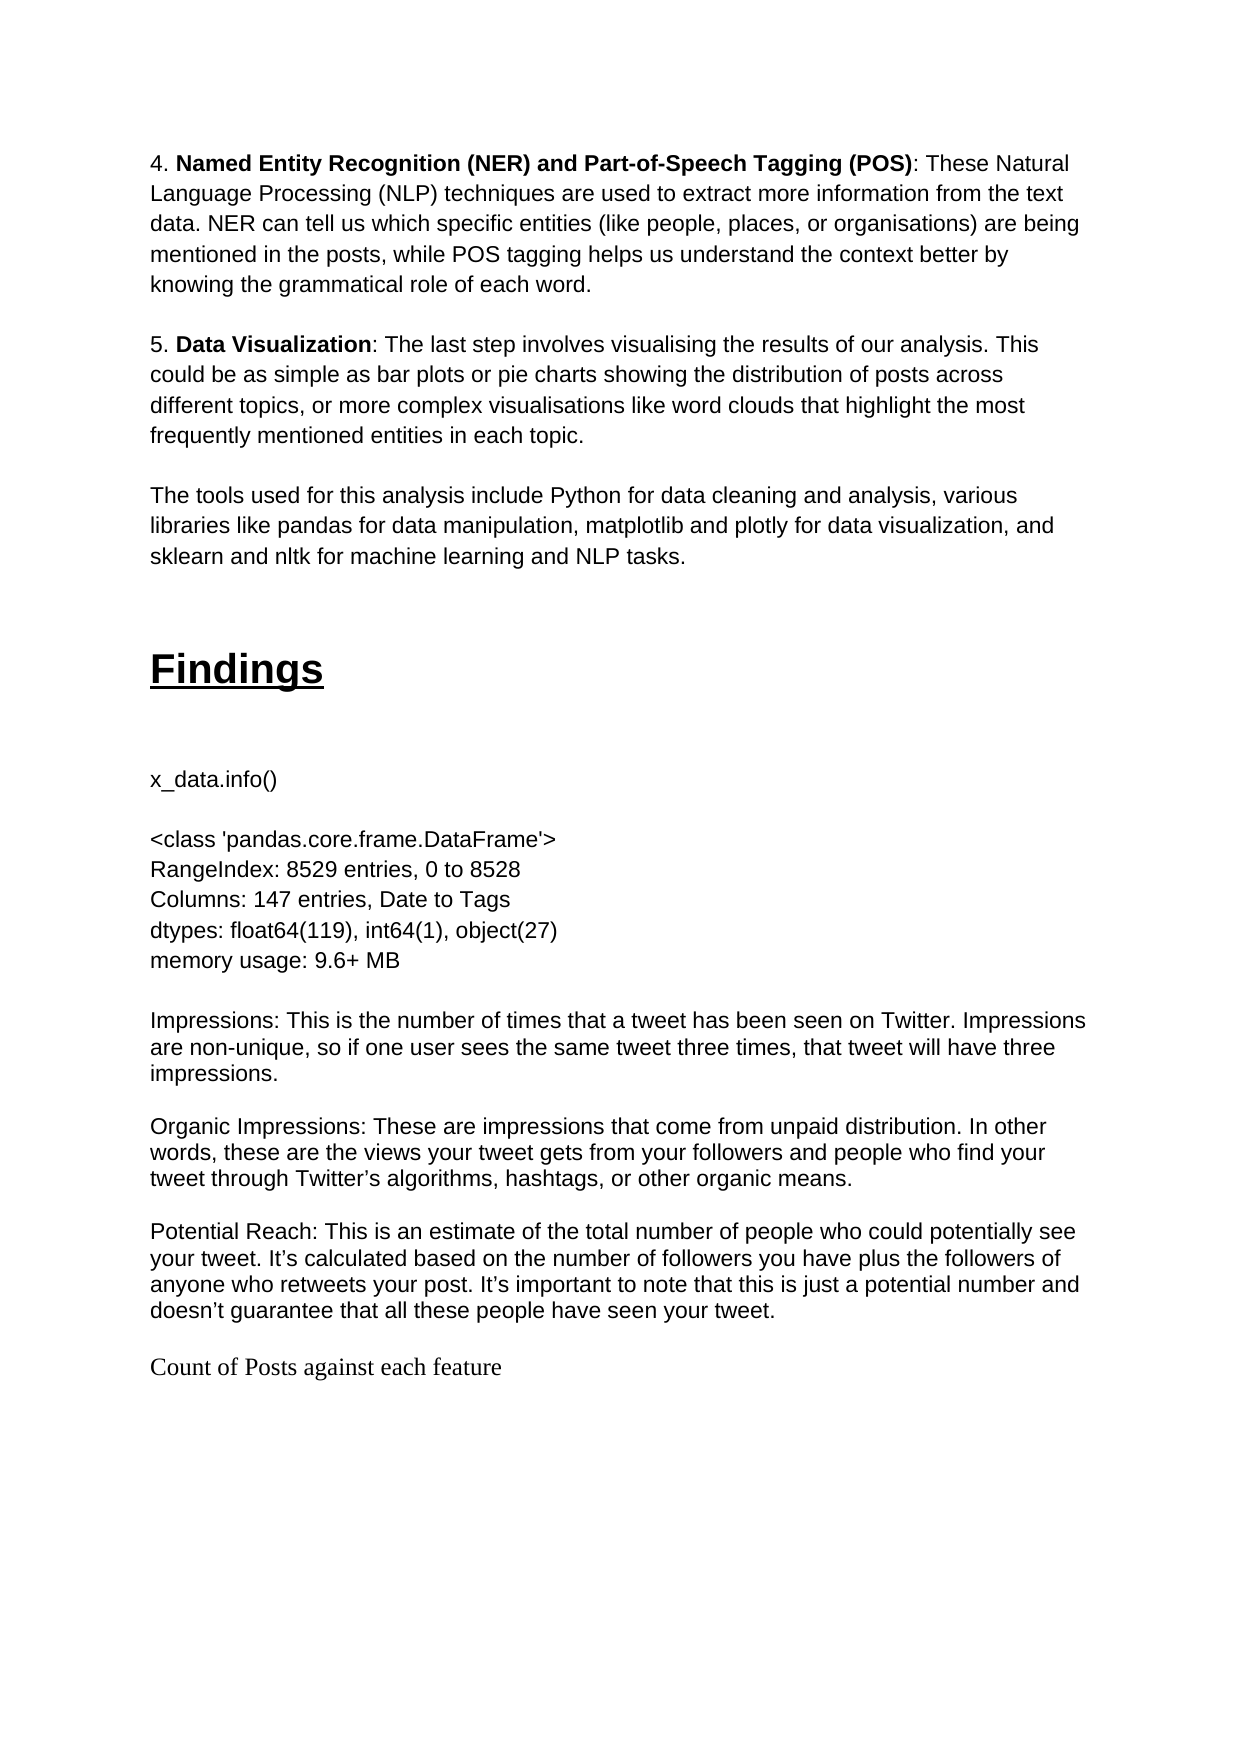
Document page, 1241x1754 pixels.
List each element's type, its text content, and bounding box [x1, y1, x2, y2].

text Organic Impressions: These are impressions that come from unpaid distribution. In other words, these are the views your tweet gets from your followers and people who find your tweet through Twitter’s algorithms, hashtags, or other organic means. [150, 1113, 1090, 1192]
text x_data.info() <class 'pandas.core.frame.DataFrame'> [150, 766, 1090, 852]
text Impressions: This is the number of times that a tweet has been seen on Twitter. Impressions are non-unique, so if one user sees the same tweet three times, that tweet will have three impressions. [150, 1007, 1090, 1086]
text dtypes: float64(119), int64(1), object(27) [150, 917, 1090, 943]
text Columns: 147 entries, Date to Tags [150, 886, 1090, 913]
text memory usage: 9.6+ MB [150, 947, 1090, 1003]
text RangeIndex: 8529 entries, 0 to 8528 [150, 856, 1090, 883]
text Potential Reach: This is an estimate of the total number of people who could potentially see your tweet. It’s calculated based on the number of followers you have plus the followers of anyone who retweets your post. It’s important to note that this is just a potential number and doesn’t guarantee that all these people have seen your tweet. [150, 1218, 1090, 1323]
text 5. Data Visualization: The last step involves visualising the results of our analysis. This could be as simple as bar plots or pie charts showing the distribution of posts across different topics, or more complex visualisations like word clouds that highlight the most frequently mentioned entities in each topic. [150, 331, 1090, 448]
text 4. Named Entity Recognition (NER) and Part-of-Speech Tagging (POS): These Natural Language Processing (NLP) techniques are used to extract more information from the text data. NER can tell us which specific entities (like people, places, or organisations) are being mentioned in the posts, while POS tagging helps us understand the context better by knowing the grammatical role of each word. [150, 150, 1090, 297]
text Count of Posts against each feature [150, 1352, 1090, 1381]
subtitle Findings [150, 645, 1090, 693]
text The tools used for this analysis include Python for data cleaning and analysis, various libraries like pandas for data manipulation, matplotlib and plotly for data visualization, and sklearn and nltk for machine learning and NLP tasks. [150, 482, 1090, 569]
